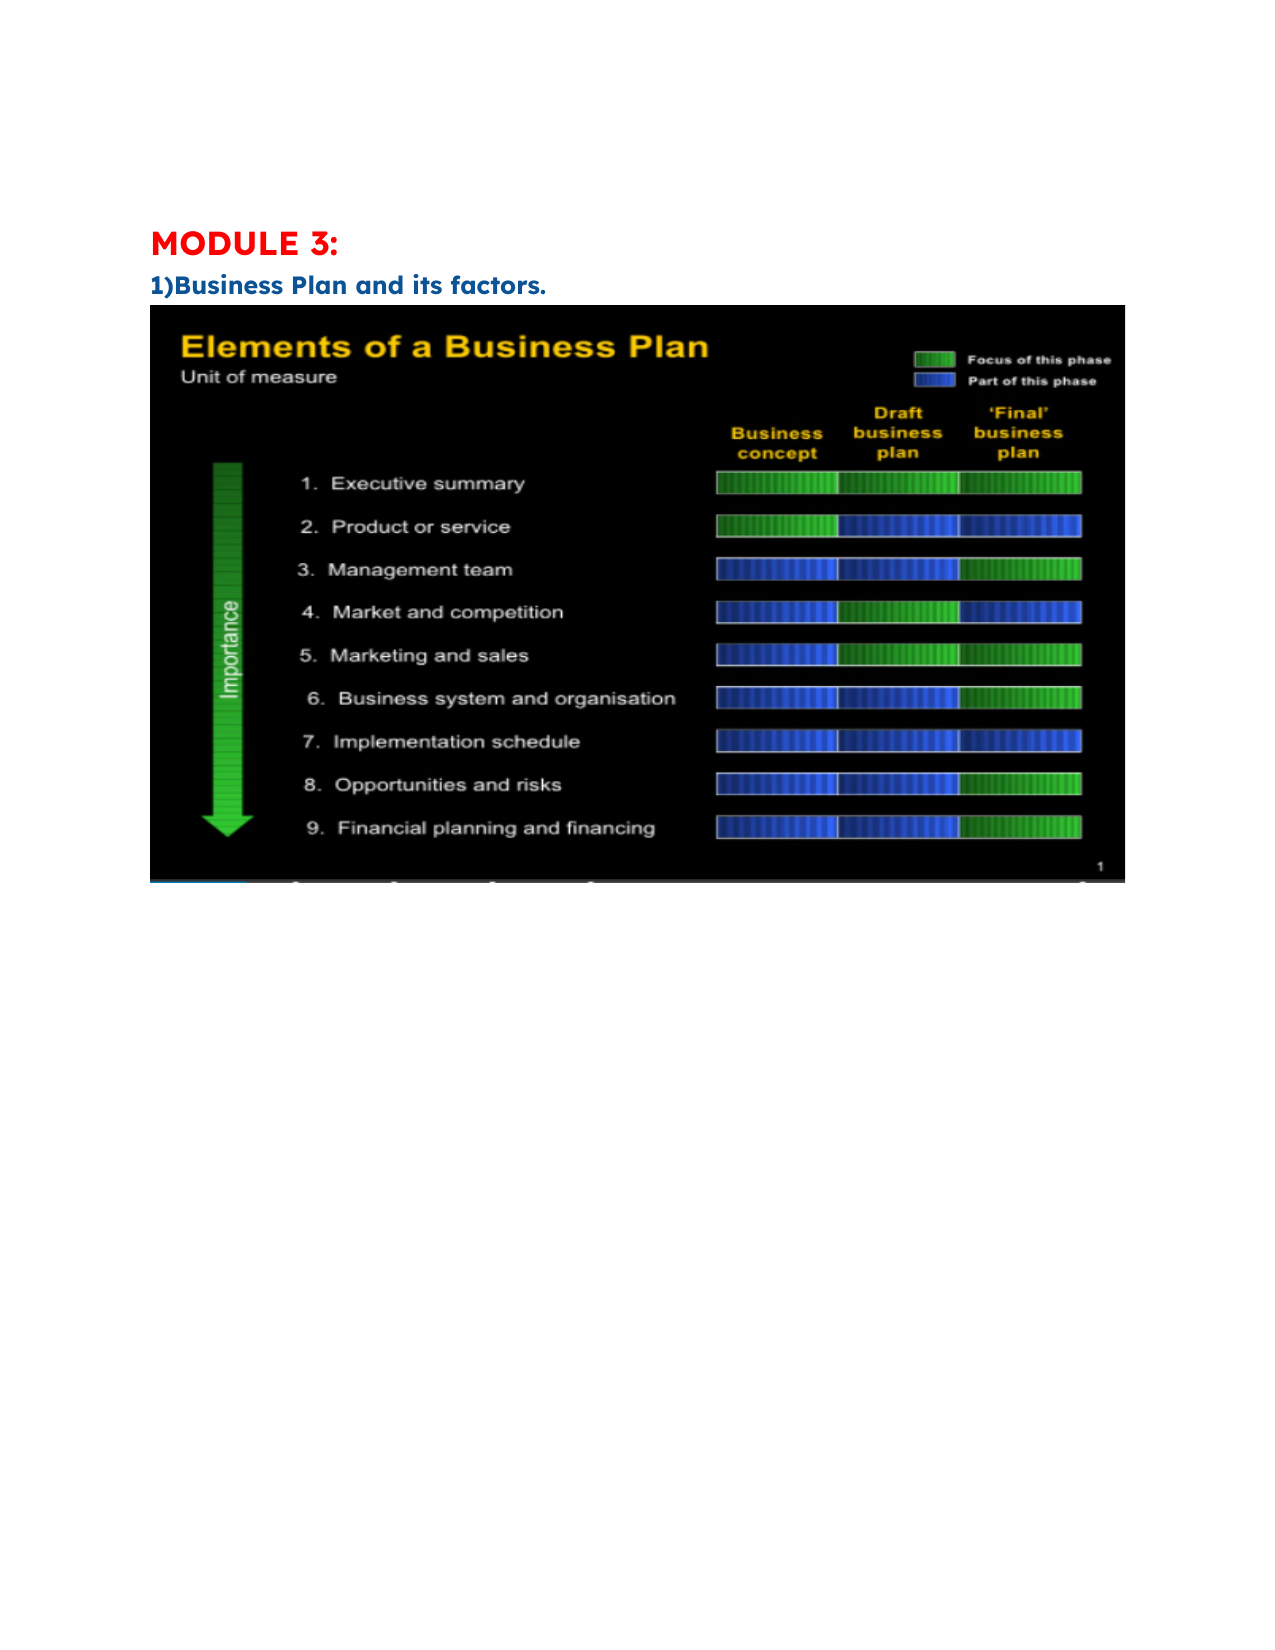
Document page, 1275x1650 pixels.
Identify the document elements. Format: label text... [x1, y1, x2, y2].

text 1)Business Plan and its factors. [150, 270, 1125, 301]
text MODULE 3: [150, 222, 1125, 263]
picture [150, 305, 1125, 883]
